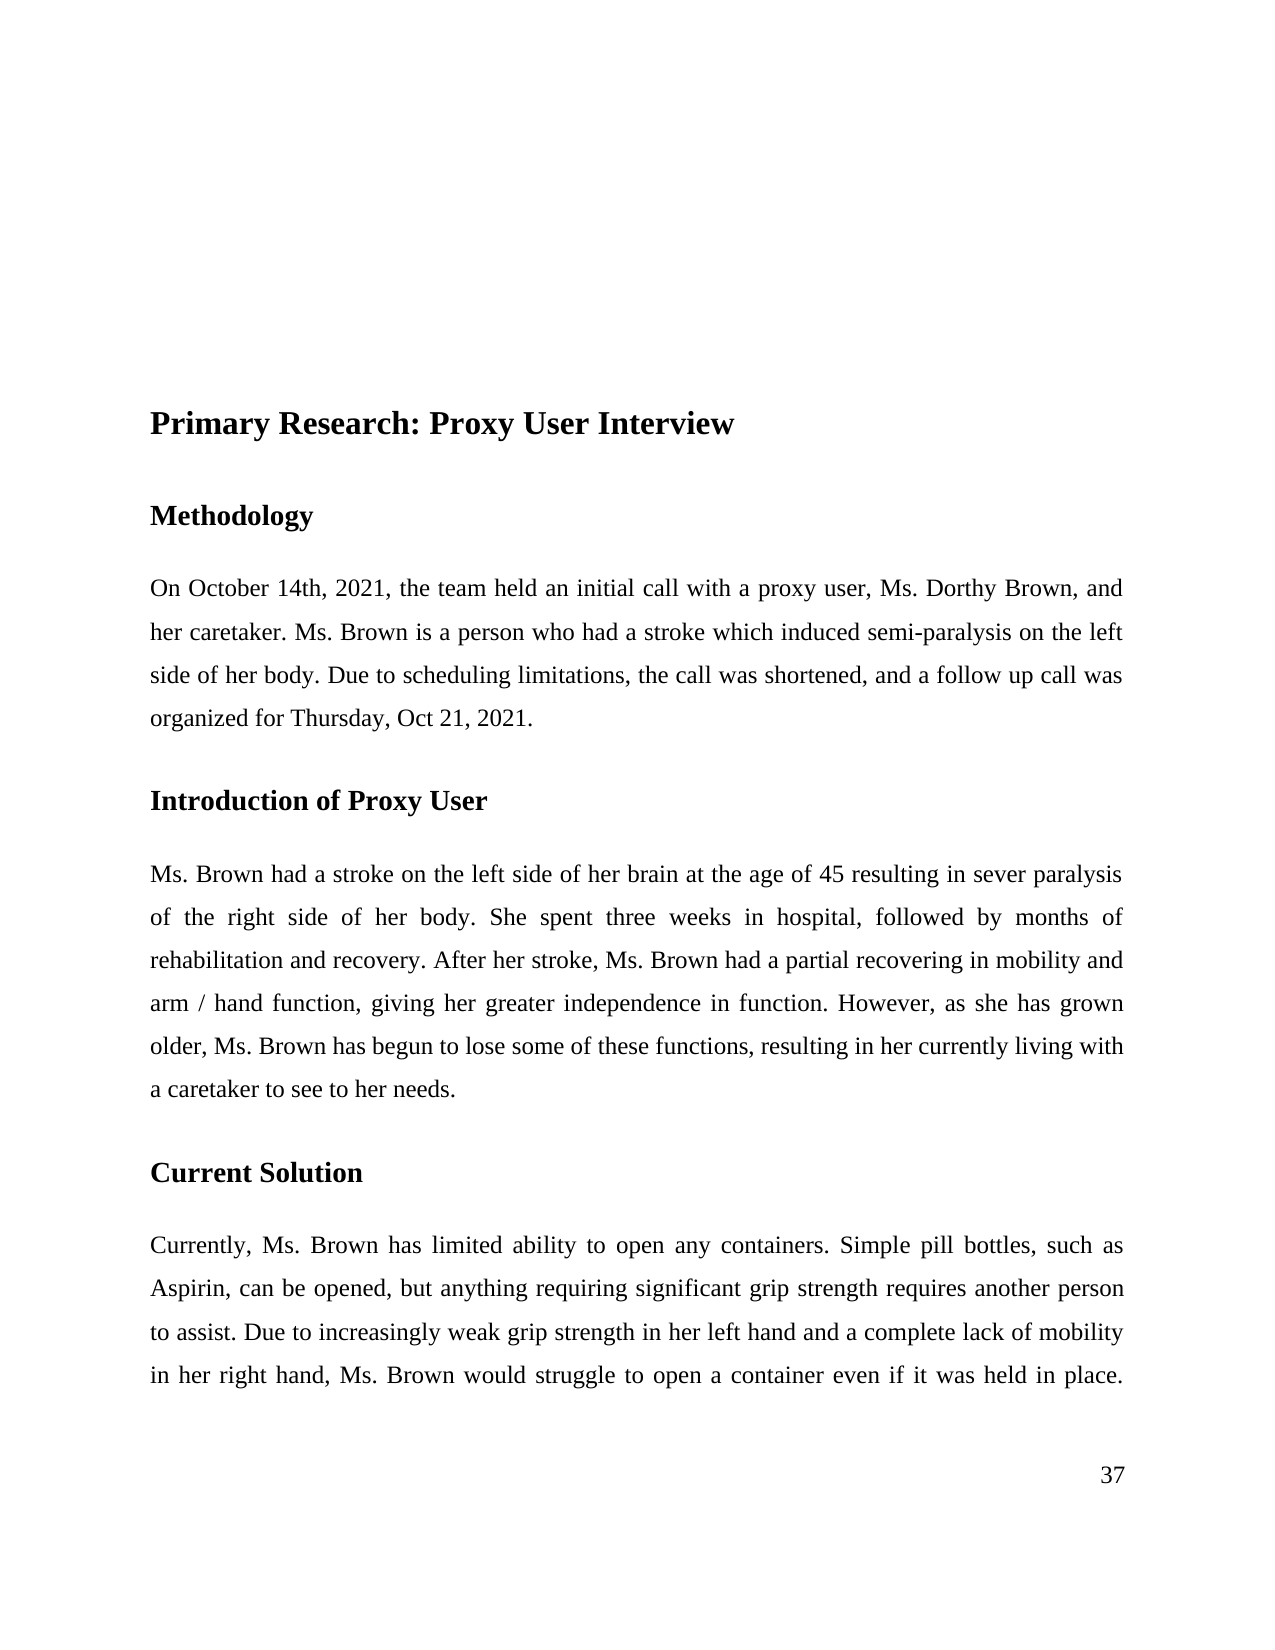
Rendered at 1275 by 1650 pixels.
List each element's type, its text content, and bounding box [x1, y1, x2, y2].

text Ms. Brown had a stroke on the left side of her brain at the age of 45 resulting in sever paralysis of the right side of her body. She spent three weeks in hospital, followed by months of rehabilitation and recovery. After her stroke, Ms. Brown had a partial recovering in mobility and arm / hand function, giving her greater independence in function. However, as she has grown older, Ms. Brown has begun to lose some of these functions, resulting in her currently living with a caretaker to see to her needs. [150, 859, 1125, 1103]
text On October 14th, 2021, the team held an initial call with a proxy user, Ms. Dorthy Brown, and her caretaker. Ms. Brown is a person who had a stroke which induced semi-paralysis on the left side of her body. Due to scheduling limitations, the call was shortened, and a follow up call was organized for Thursday, Oct 21, 2021. [150, 573, 1125, 732]
subtitle Primary Research: Proxy User Interview [150, 403, 1125, 441]
subtitle Current Solution [150, 1155, 1125, 1188]
subtitle Methodology [150, 498, 1125, 532]
subtitle Introduction of Proxy User [150, 783, 1125, 817]
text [150, 1230, 1125, 1388]
